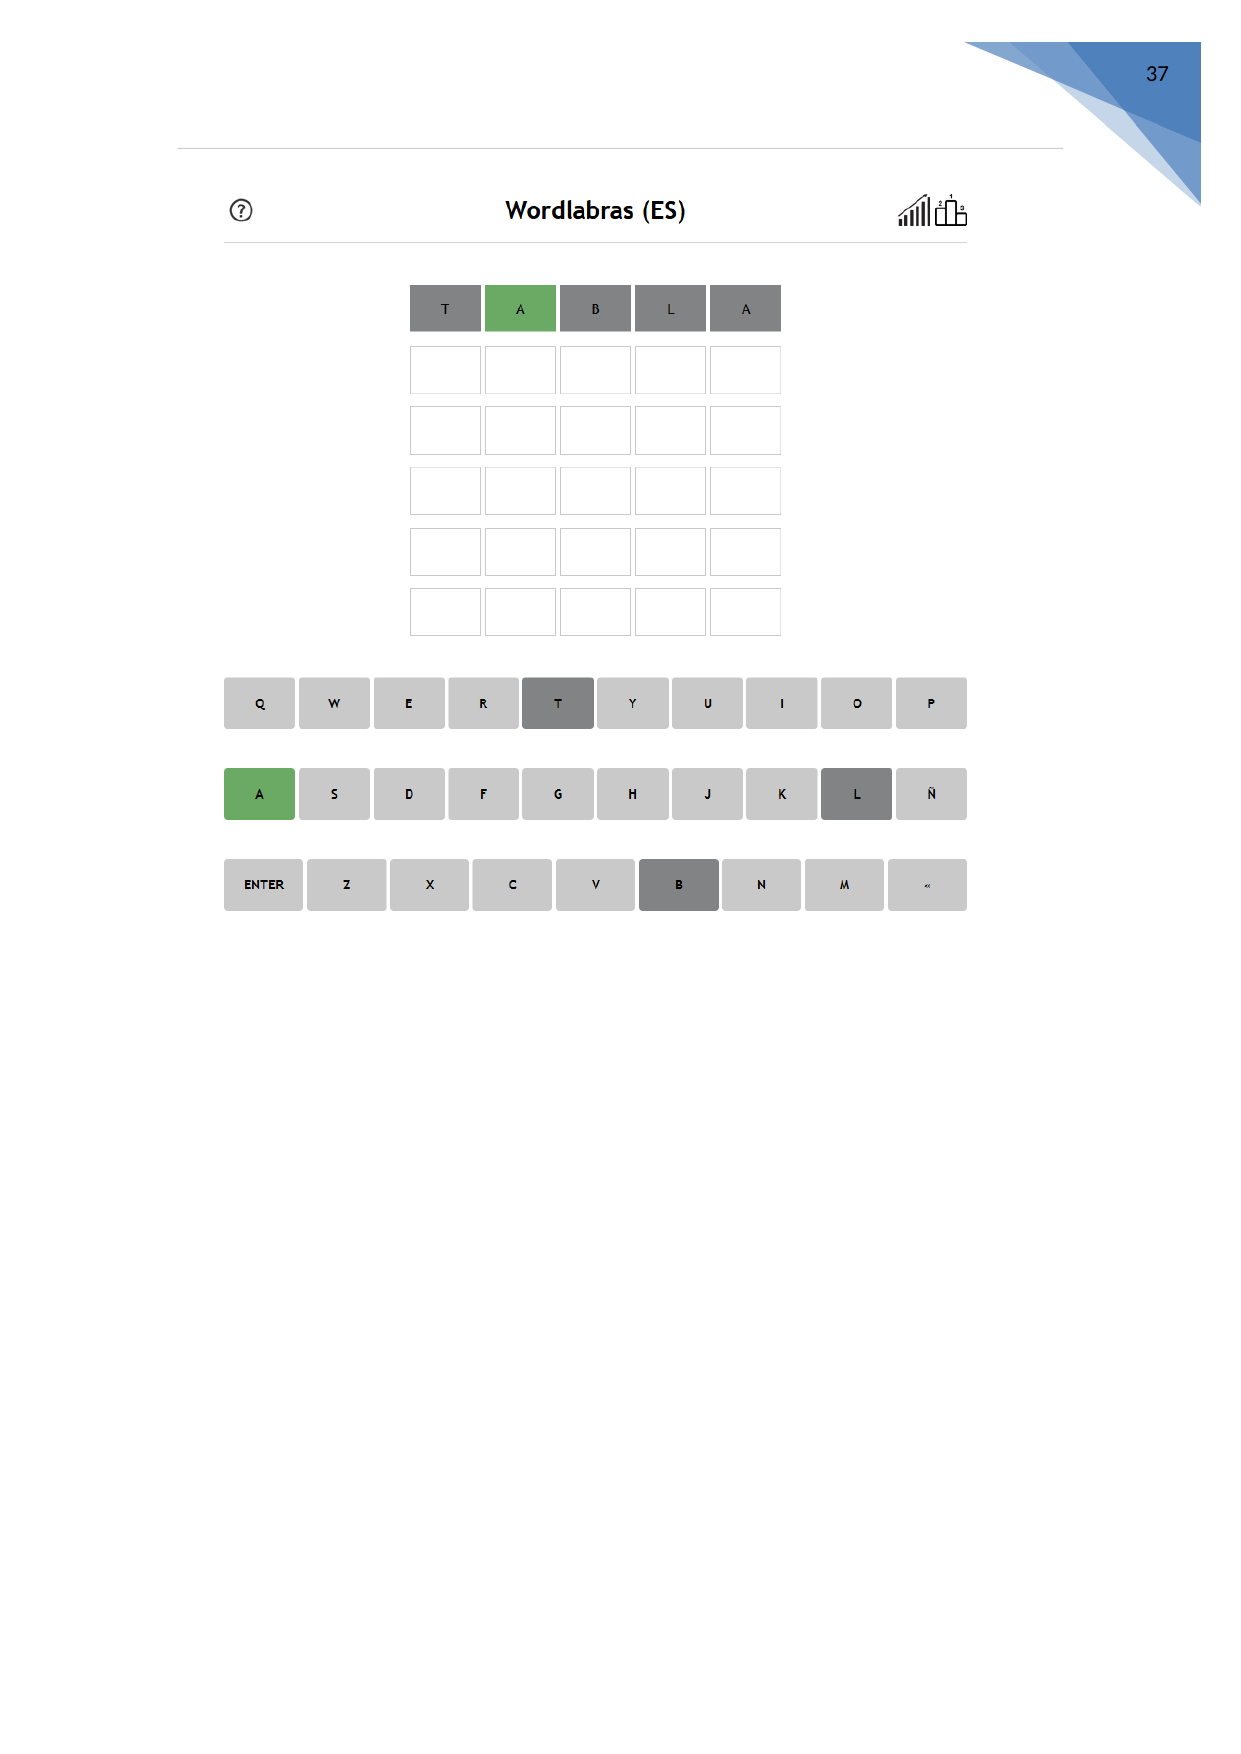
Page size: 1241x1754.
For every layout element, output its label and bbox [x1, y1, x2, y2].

picture [177, 42, 1201, 998]
